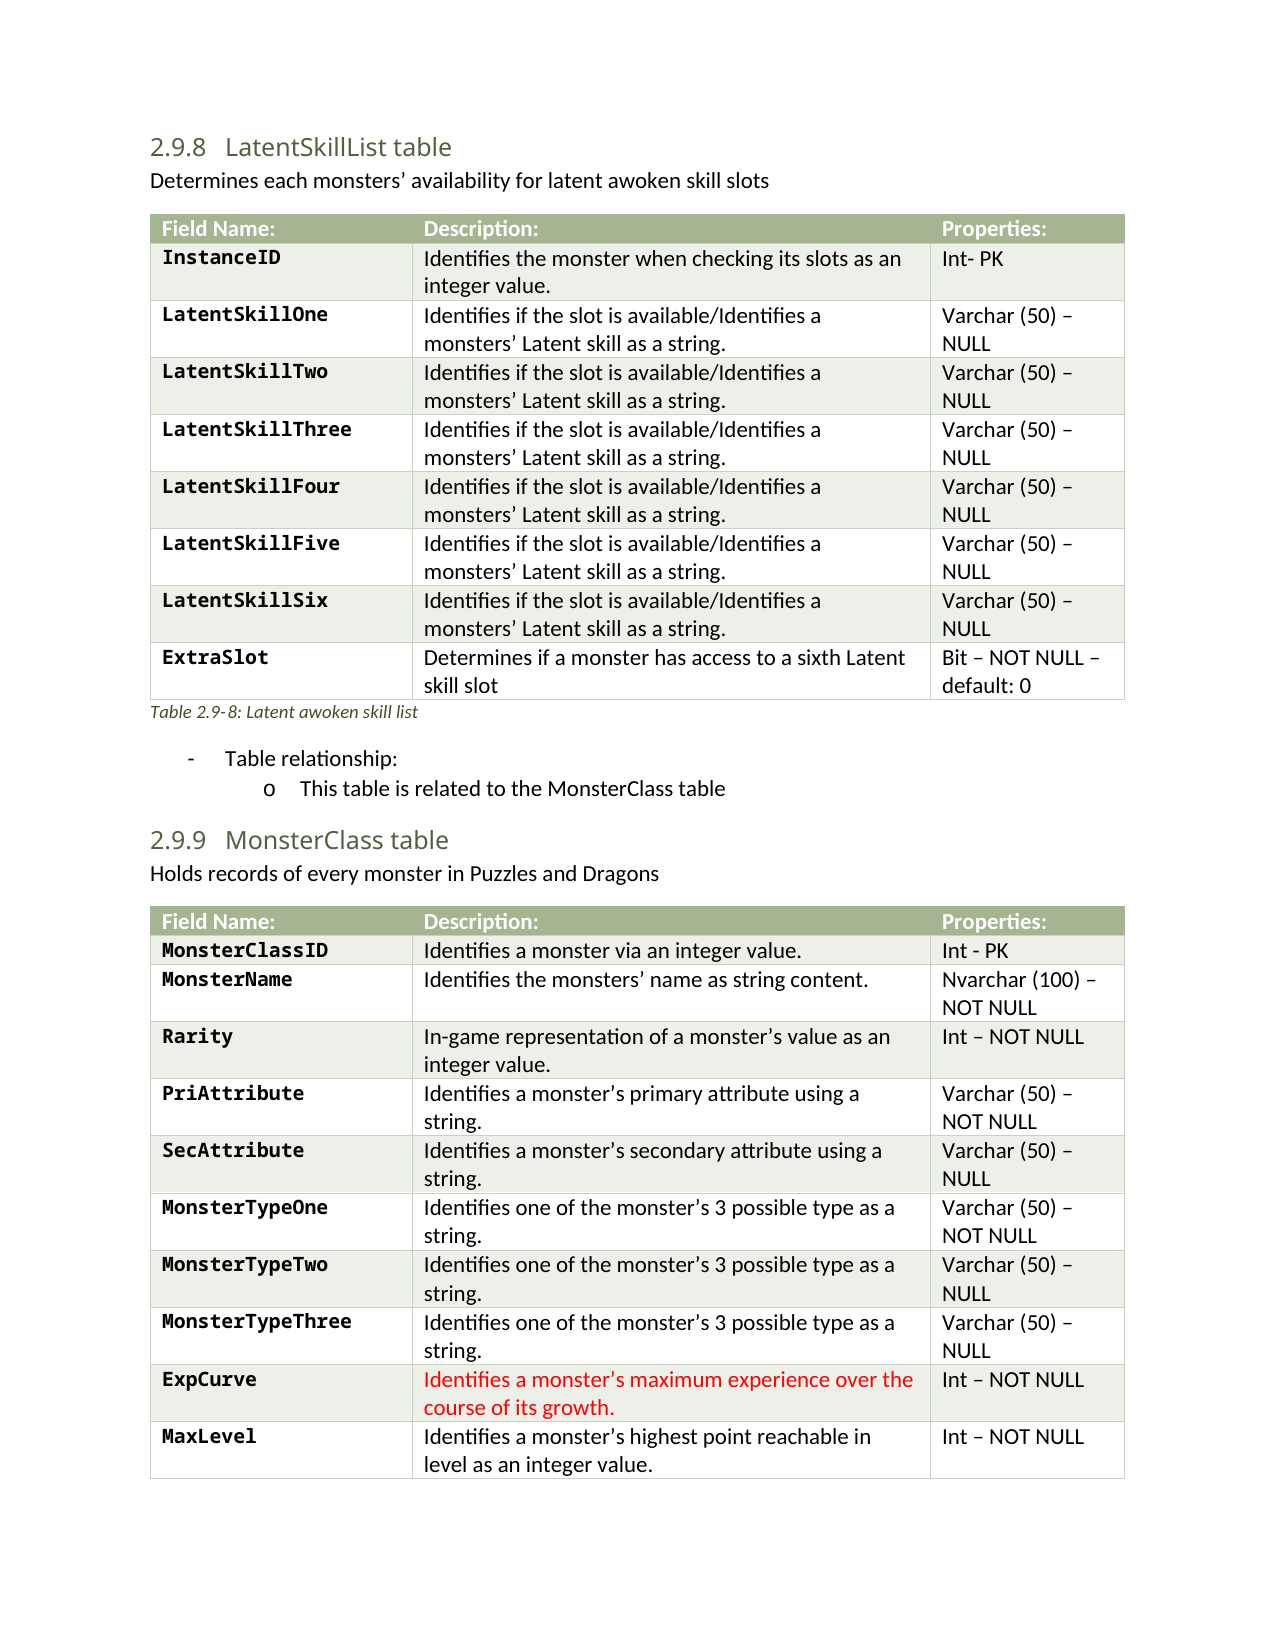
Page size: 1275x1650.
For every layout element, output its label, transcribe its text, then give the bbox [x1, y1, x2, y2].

table_cell Rarity [151, 1022, 412, 1078]
table_cell MonsterTypeTwo [151, 1251, 412, 1307]
table_cell MonsterTypeOne [151, 1194, 412, 1249]
table_cell SecAttribute [151, 1136, 412, 1192]
table_cell Varchar (50) – NULL [931, 1136, 1124, 1192]
table_cell Int- PK [931, 244, 1124, 300]
table_cell Identifies if the slot is available/Identifies a monsters’ Latent skill as a string. [413, 529, 930, 585]
table_cell ExtraSlot [151, 643, 412, 699]
table_cell LatentSkillFive [151, 529, 412, 585]
table_cell LatentSkillOne [151, 301, 412, 357]
list This table is related to the MonsterClass table [262, 774, 1125, 803]
table_cell Varchar (50) – NULL [931, 529, 1124, 585]
text Determines each monsters’ availability for latent awoken skill slots [150, 167, 1125, 195]
table_cell Varchar (50) – NULL [931, 472, 1124, 528]
table_cell Identifies a monster’s secondary attribute using a string. [413, 1136, 930, 1192]
table_header Properties: [931, 215, 1124, 243]
table_cell Identifies if the slot is available/Identifies a monsters’ Latent skill as a string. [413, 415, 930, 471]
table_cell In-game representation of a monster’s value as an integer value. [413, 1022, 930, 1078]
table_cell Int – NOT NULL [931, 1422, 1124, 1478]
table_cell Identifies if the slot is available/Identifies a monsters’ Latent skill as a string. [413, 301, 930, 357]
table_cell LatentSkillFour [151, 472, 412, 528]
table_cell InstanceID [151, 244, 412, 300]
table_cell LatentSkillThree [151, 415, 412, 471]
table_cell Identifies one of the monster’s 3 possible type as a string. [413, 1308, 930, 1364]
table_cell Varchar (50) – NOT NULL [931, 1194, 1124, 1249]
table_cell Identifies one of the monster’s 3 possible type as a string. [413, 1194, 930, 1249]
table_header Properties: [931, 907, 1124, 935]
table_cell Varchar (50) – NULL [931, 358, 1124, 414]
table_cell Nvarchar (100) – NOT NULL [931, 965, 1124, 1021]
table_header Field Name: [151, 907, 412, 935]
table_cell Int - PK [931, 936, 1124, 964]
table_cell Identifies a monster’s maximum experience over the course of its growth. [413, 1365, 930, 1421]
table_cell MonsterTypeThree [151, 1308, 412, 1364]
table_cell Identifies if the slot is available/Identifies a monsters’ Latent skill as a string. [413, 586, 930, 642]
table_cell Bit – NOT NULL – default: 0 [931, 643, 1124, 699]
subtitle LatentSkillList table [150, 130, 1125, 164]
subtitle MonsterClass table [150, 822, 1125, 856]
table_cell Varchar (50) – NULL [931, 301, 1124, 357]
table_cell LatentSkillSix [151, 586, 412, 642]
table_cell MonsterName [151, 965, 412, 1021]
table_cell MonsterClassID [151, 936, 412, 964]
table_cell Identifies if the slot is available/Identifies a monsters’ Latent skill as a string. [413, 472, 930, 528]
table_cell Identifies if the slot is available/Identifies a monsters’ Latent skill as a string. [413, 358, 930, 414]
table_cell LatentSkillTwo [151, 358, 412, 414]
text Holds records of every monster in Puzzles and Dragons [150, 859, 1125, 887]
table_cell Varchar (50) – NULL [931, 415, 1124, 471]
table_cell MaxLevel [151, 1422, 412, 1478]
list Table relationship: [187, 744, 1125, 772]
table_cell Varchar (50) – NOT NULL [931, 1079, 1124, 1135]
table_cell Identifies a monster’s primary attribute using a string. [413, 1079, 930, 1135]
table_cell Identifies a monster via an integer value. [413, 936, 930, 964]
text Table -: Latent awoken skill list [150, 700, 1125, 723]
table_cell Varchar (50) – NULL [931, 1308, 1124, 1364]
table_header Description: [413, 907, 930, 935]
table_cell ExpCurve [151, 1365, 412, 1421]
table_cell Identifies the monster when checking its slots as an integer value. [413, 244, 930, 300]
table_cell Int – NOT NULL [931, 1022, 1124, 1078]
table_cell Identifies the monsters’ name as string content. [413, 965, 930, 1021]
table_cell PriAttribute [151, 1079, 412, 1135]
table_cell Identifies a monster’s highest point reachable in level as an integer value. [413, 1422, 930, 1478]
table_header Field Name: [151, 215, 412, 243]
table_cell Varchar (50) – NULL [931, 586, 1124, 642]
table_cell Determines if a monster has access to a sixth Latent skill slot [413, 643, 930, 699]
table_cell Identifies one of the monster’s 3 possible type as a string. [413, 1251, 930, 1307]
table_cell Varchar (50) – NULL [931, 1251, 1124, 1307]
table_cell Int – NOT NULL [931, 1365, 1124, 1421]
table_header Description: [413, 215, 930, 243]
